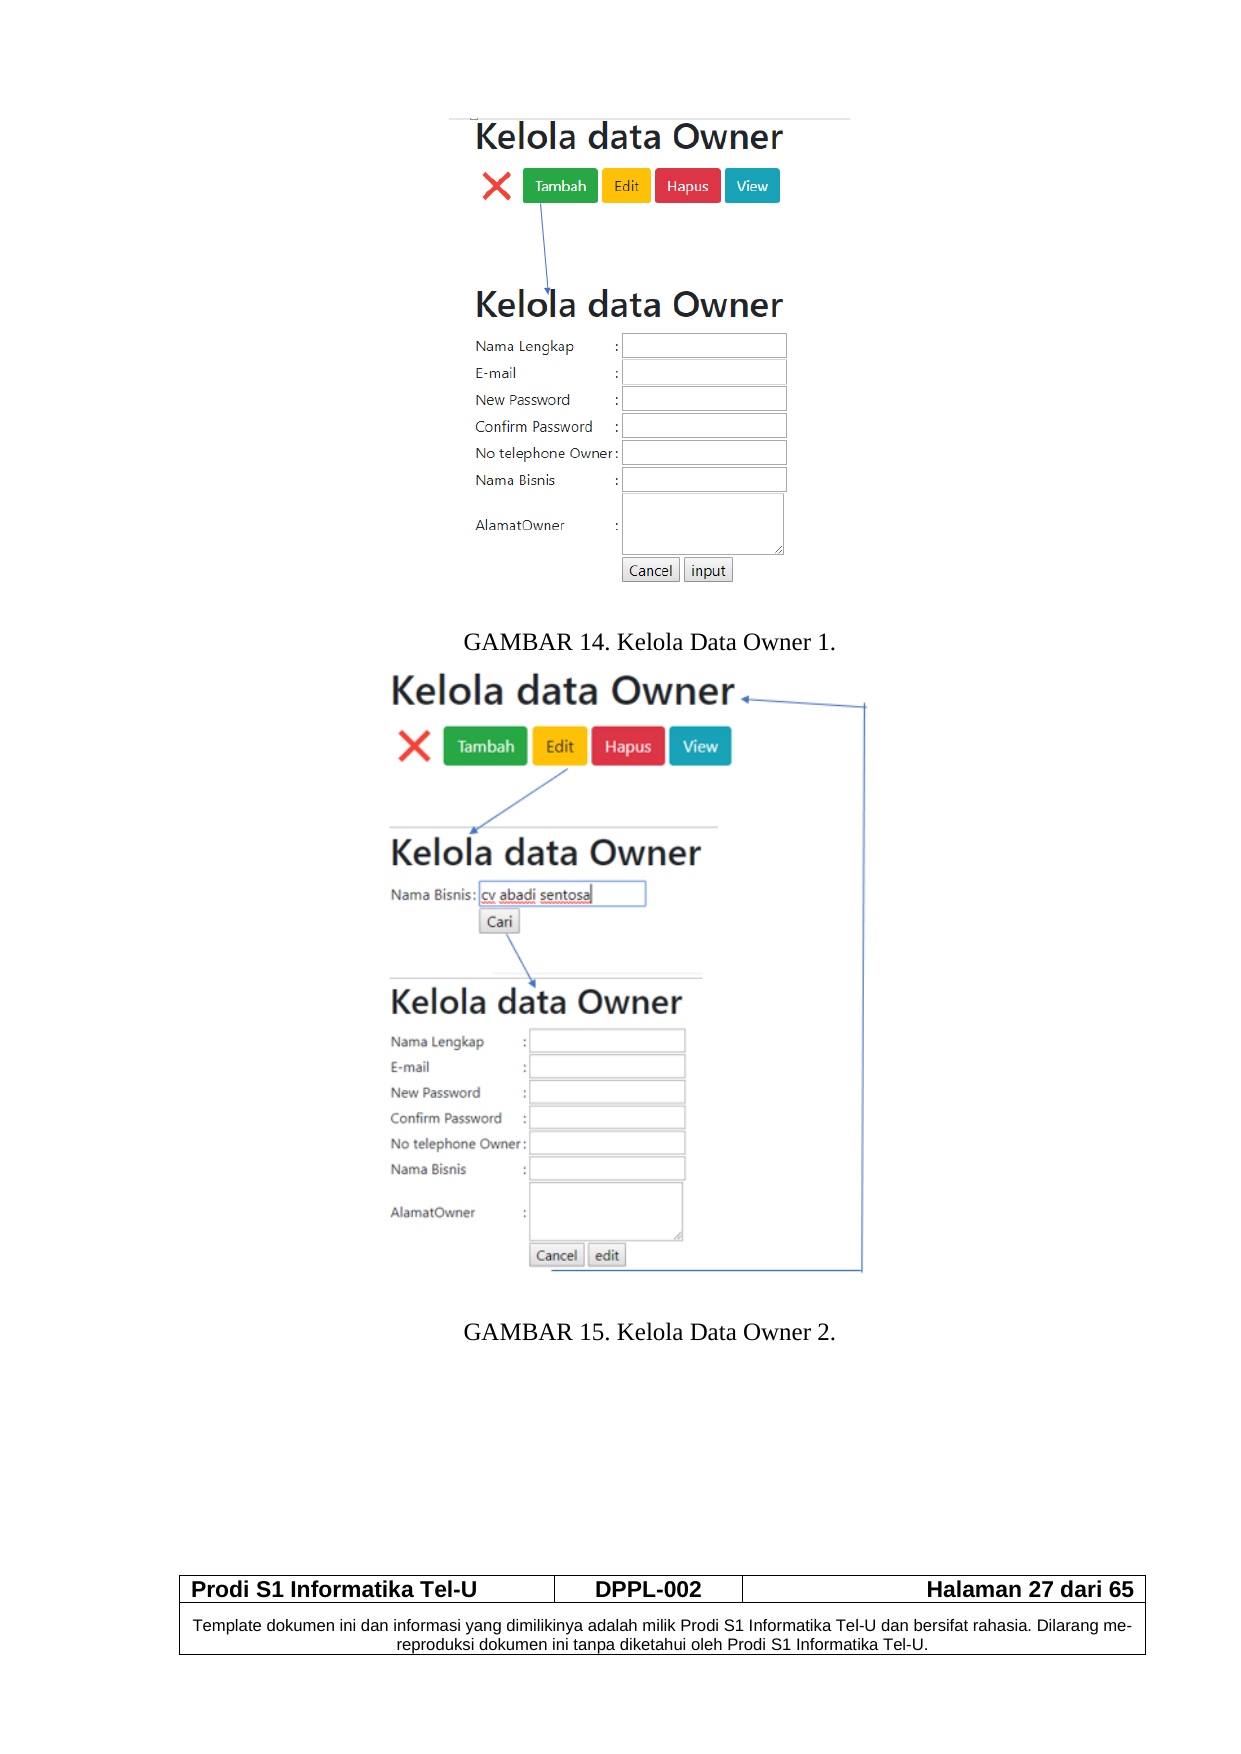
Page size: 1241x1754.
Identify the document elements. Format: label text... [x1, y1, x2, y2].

picture [342, 662, 957, 1292]
subtitle GAMBAR 14. Kelola Data Owner 1. [177, 627, 1122, 656]
subtitle GAMBAR 15. Kelola Data Owner 2. [177, 1317, 1122, 1345]
picture [448, 118, 851, 602]
